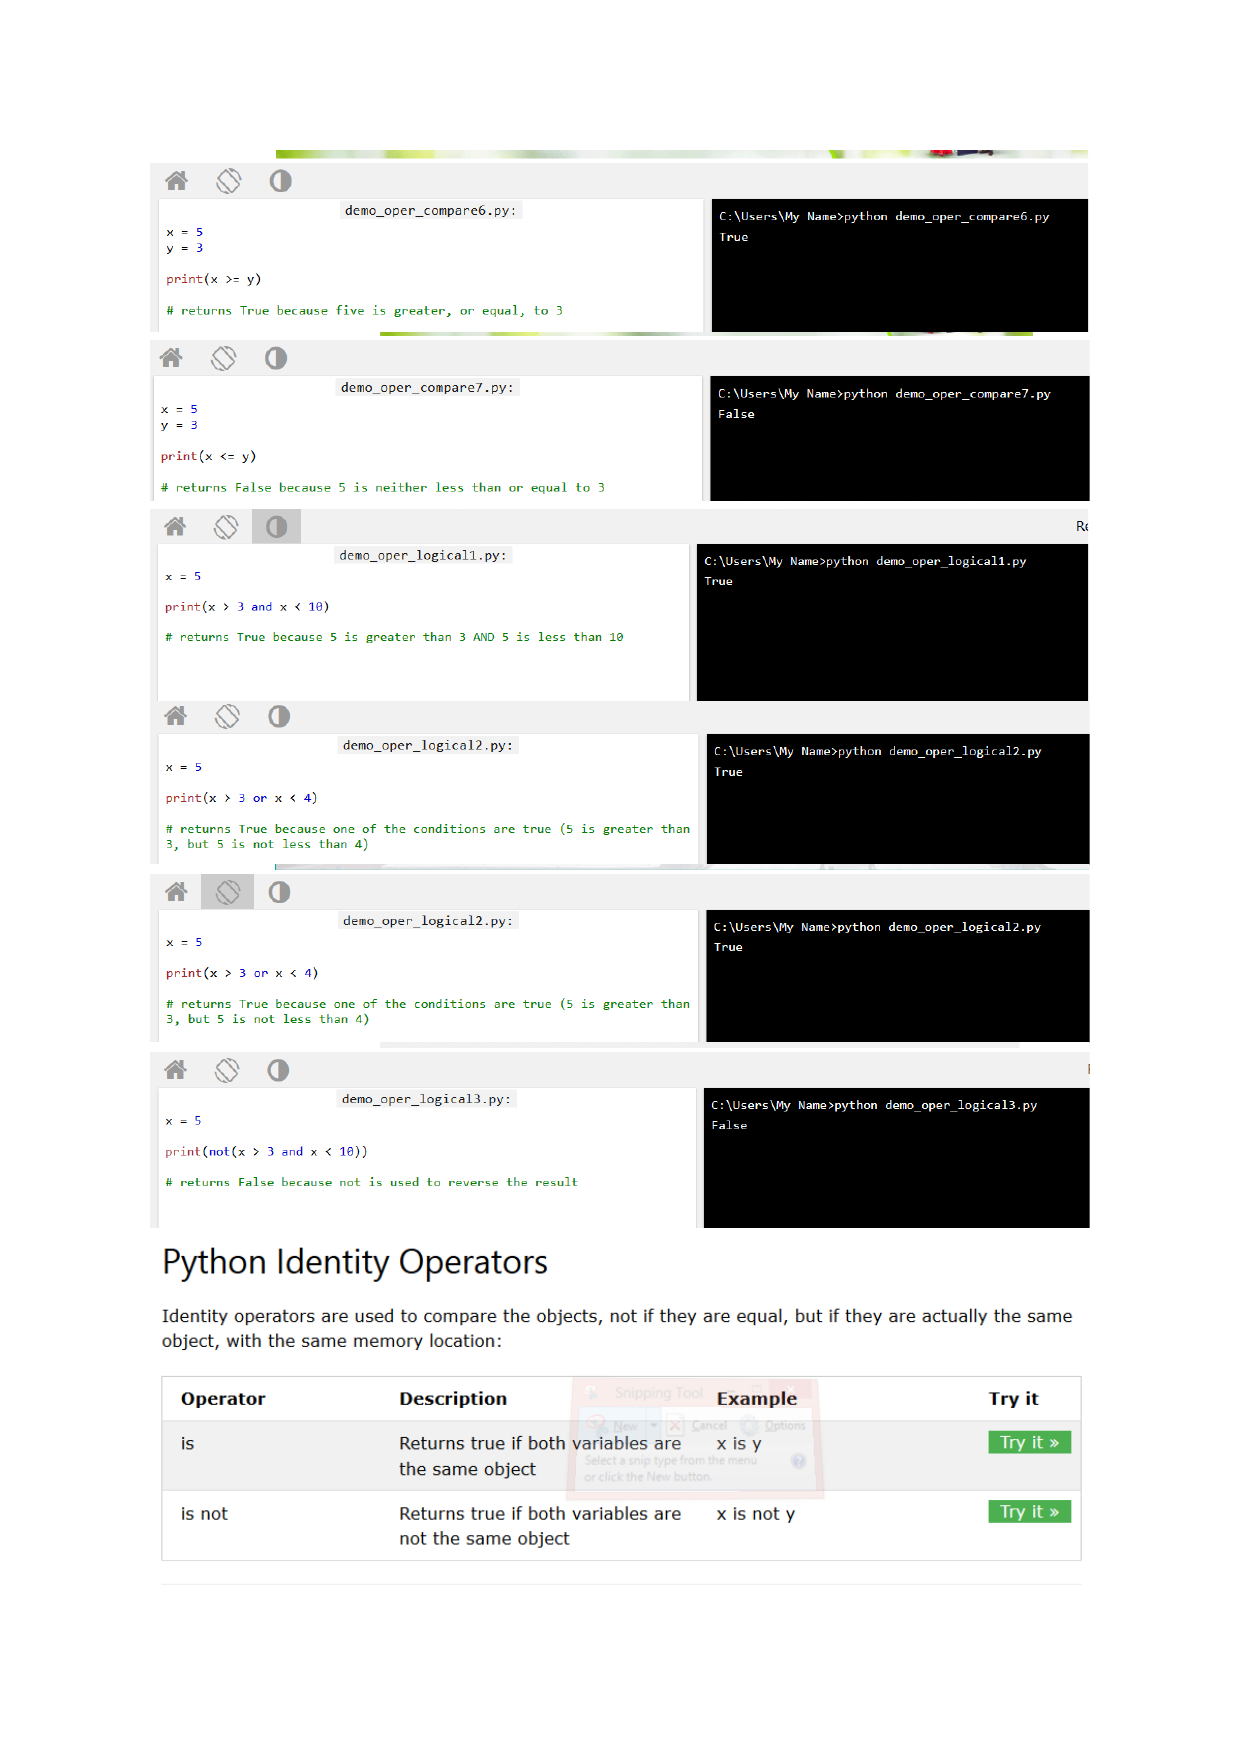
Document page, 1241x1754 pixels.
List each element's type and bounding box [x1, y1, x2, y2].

picture [150, 150, 1091, 1588]
